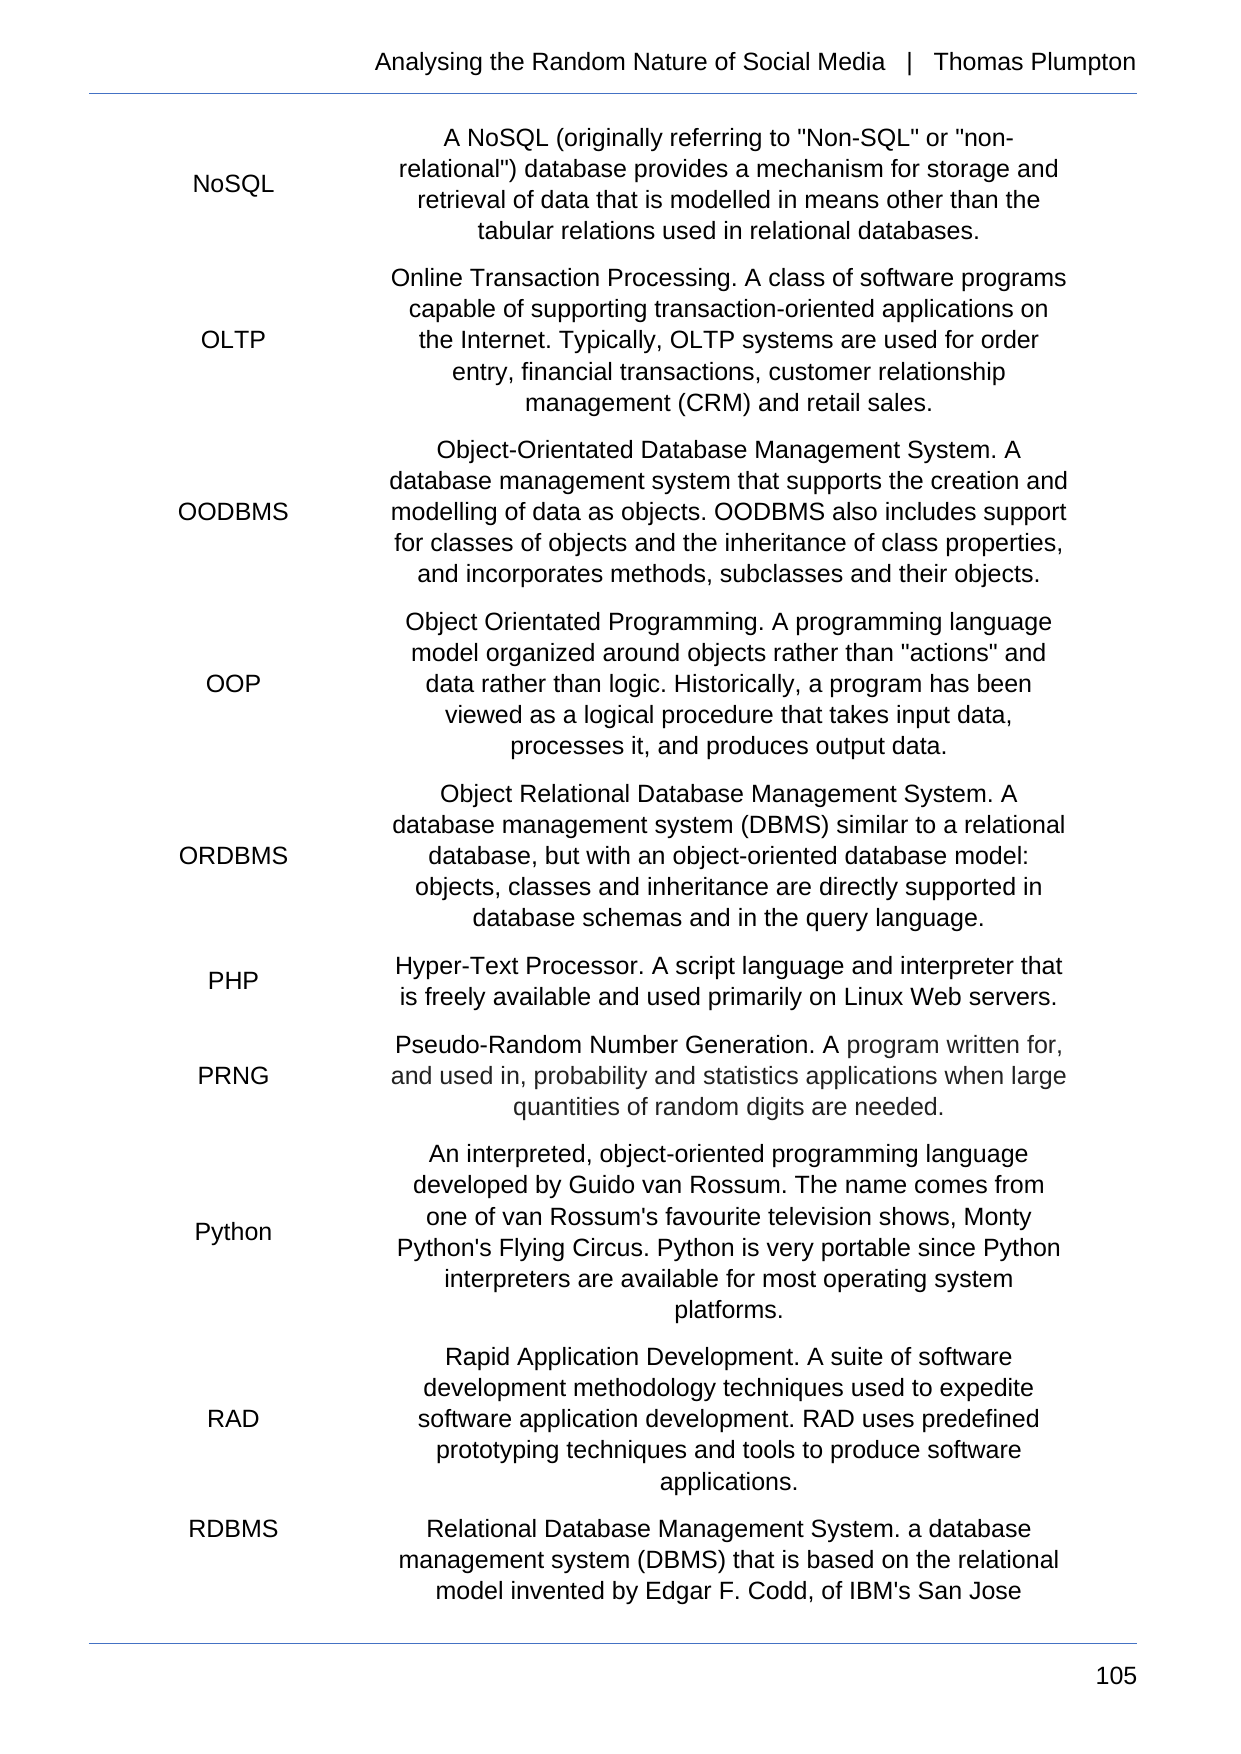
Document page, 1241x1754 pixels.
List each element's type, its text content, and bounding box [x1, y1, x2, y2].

table_cell NoSQL [89, 123, 303, 263]
table_cell RAD [89, 1342, 303, 1514]
table_cell PHP [89, 951, 303, 1029]
table_cell Rapid Application Development. A suite of software development methodology techniques used to expedite software application development. RAD uses predefined prototyping techniques and tools to produce software applications. [303, 1342, 1080, 1514]
table_cell OLTP [89, 263, 303, 435]
table_cell Object Orientated Programming. A programming language model organized around objects rather than "actions" and data rather than logic. Historically, a program has been viewed as a logical procedure that takes input data, processes it, and produces output data. [303, 607, 1080, 779]
table_cell ORDBMS [89, 779, 303, 951]
table_cell PRNG [89, 1030, 303, 1139]
table_cell Online Transaction Processing. A class of software programs capable of supporting transaction-oriented applications on the Internet. Typically, OLTP systems are used for order entry, financial transactions, customer relationship management (CRM) and retail sales. [303, 263, 1080, 435]
table_cell Object Relational Database Management System. A database management system (DBMS) similar to a relational database, but with an object-oriented database model: objects, classes and inheritance are directly supported in database schemas and in the query language. [303, 779, 1080, 951]
table_cell Python [89, 1139, 303, 1342]
table_cell OODBMS [89, 435, 303, 607]
table_cell Object-Orientated Database Management System. A database management system that supports the creation and modelling of data as objects. OODBMS also includes support for classes of objects and the inheritance of class properties, and incorporates methods, subclasses and their objects. [303, 435, 1080, 607]
table_cell Pseudo-Random Number Generation. A program written for, and used in, probability and statistics applications when large quantities of random digits are needed. [303, 1030, 1080, 1139]
table_cell An interpreted, object-oriented programming language developed by Guido van Rossum. The name comes from one of van Rossum's favourite television shows, Monty Python's Flying Circus. Python is very portable since Python interpreters are available for most operating system platforms. [303, 1139, 1080, 1342]
table_cell OOP [89, 607, 303, 779]
table_cell RDBMS [89, 1514, 303, 1605]
table_cell Hyper-Text Processor. A script language and interpreter that is freely available and used primarily on Linux Web servers. [303, 951, 1080, 1029]
table_cell A NoSQL (originally referring to "Non-SQL" or "non-relational") database provides a mechanism for storage and retrieval of data that is modelled in means other than the tabular relations used in relational databases. [303, 123, 1080, 263]
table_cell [303, 1514, 1080, 1605]
